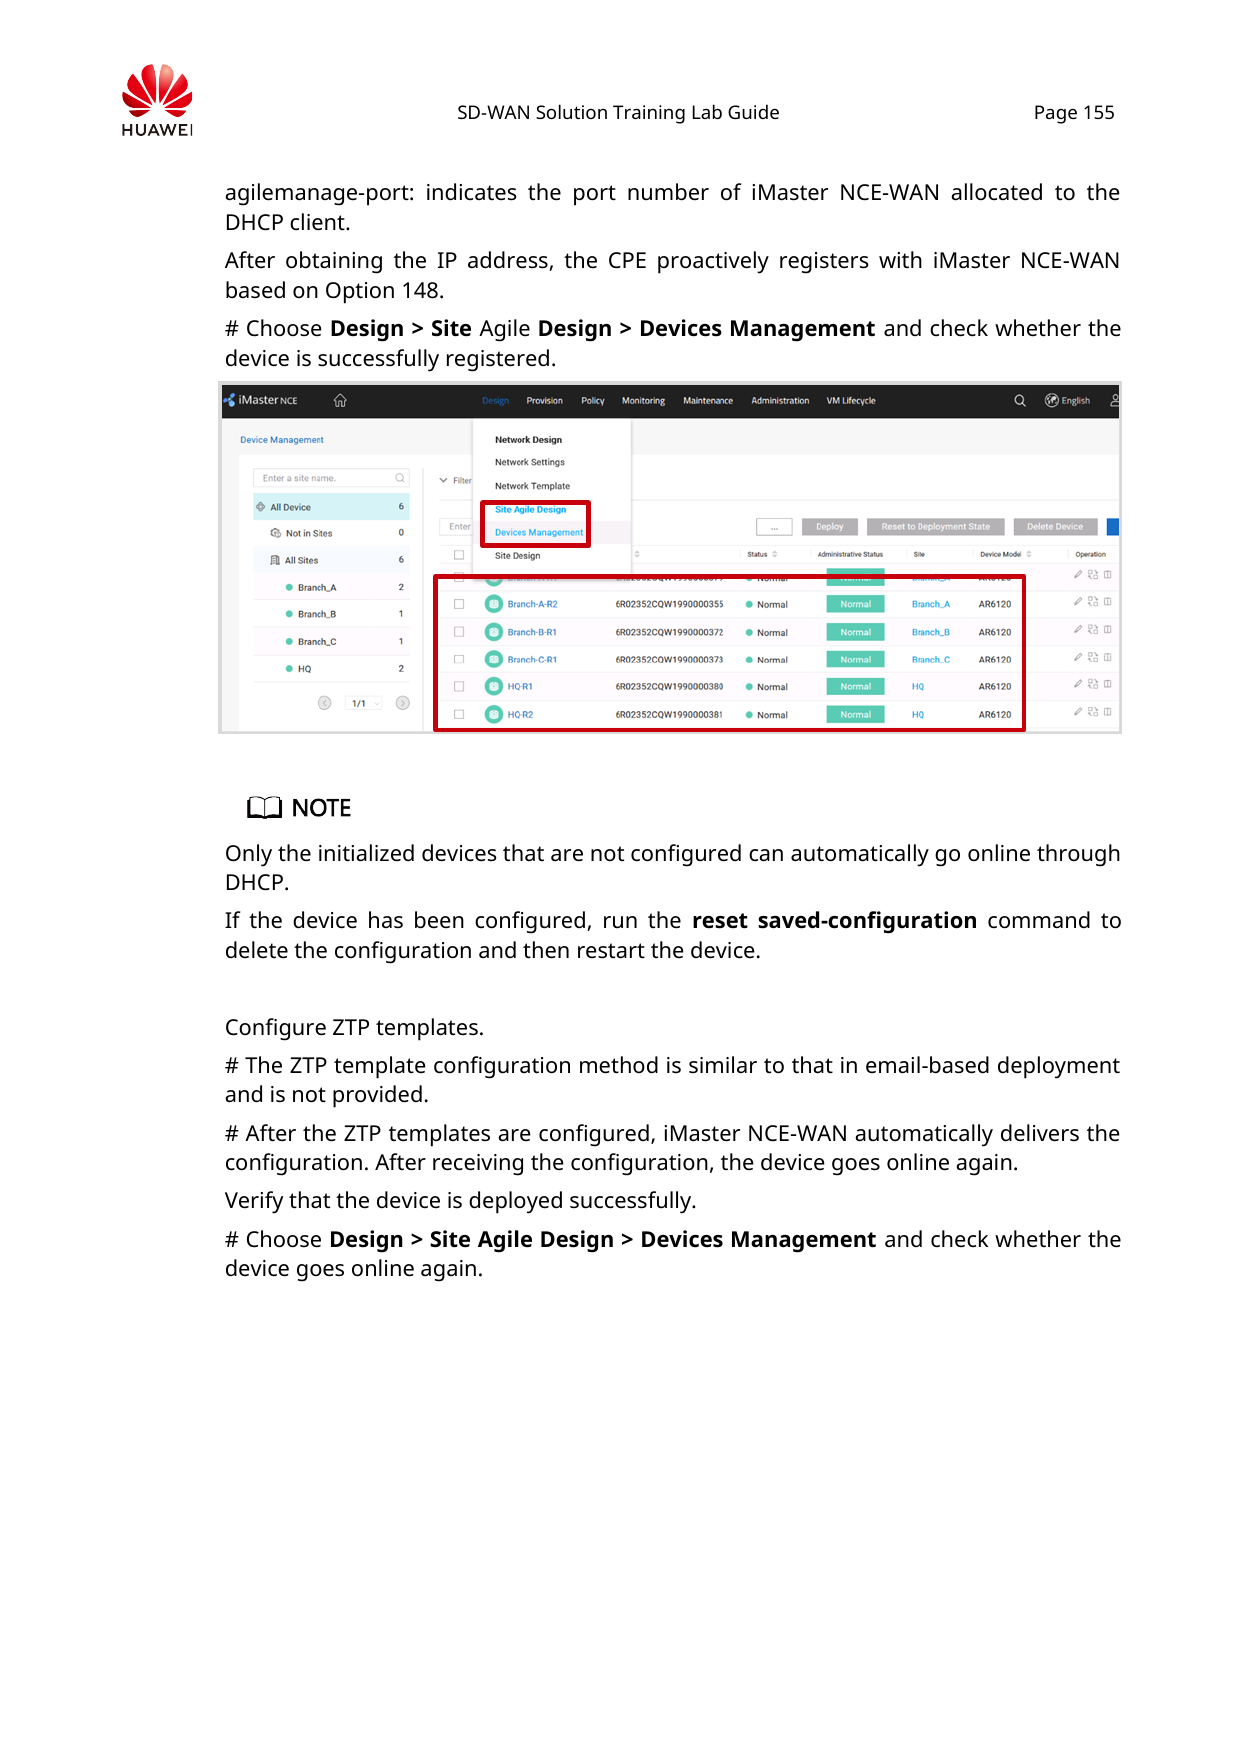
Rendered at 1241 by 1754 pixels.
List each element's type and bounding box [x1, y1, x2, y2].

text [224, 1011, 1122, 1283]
picture [122, 64, 193, 136]
picture [236, 785, 360, 830]
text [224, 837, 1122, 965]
picture [438, 579, 1022, 728]
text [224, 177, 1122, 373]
picture [220, 383, 1120, 732]
